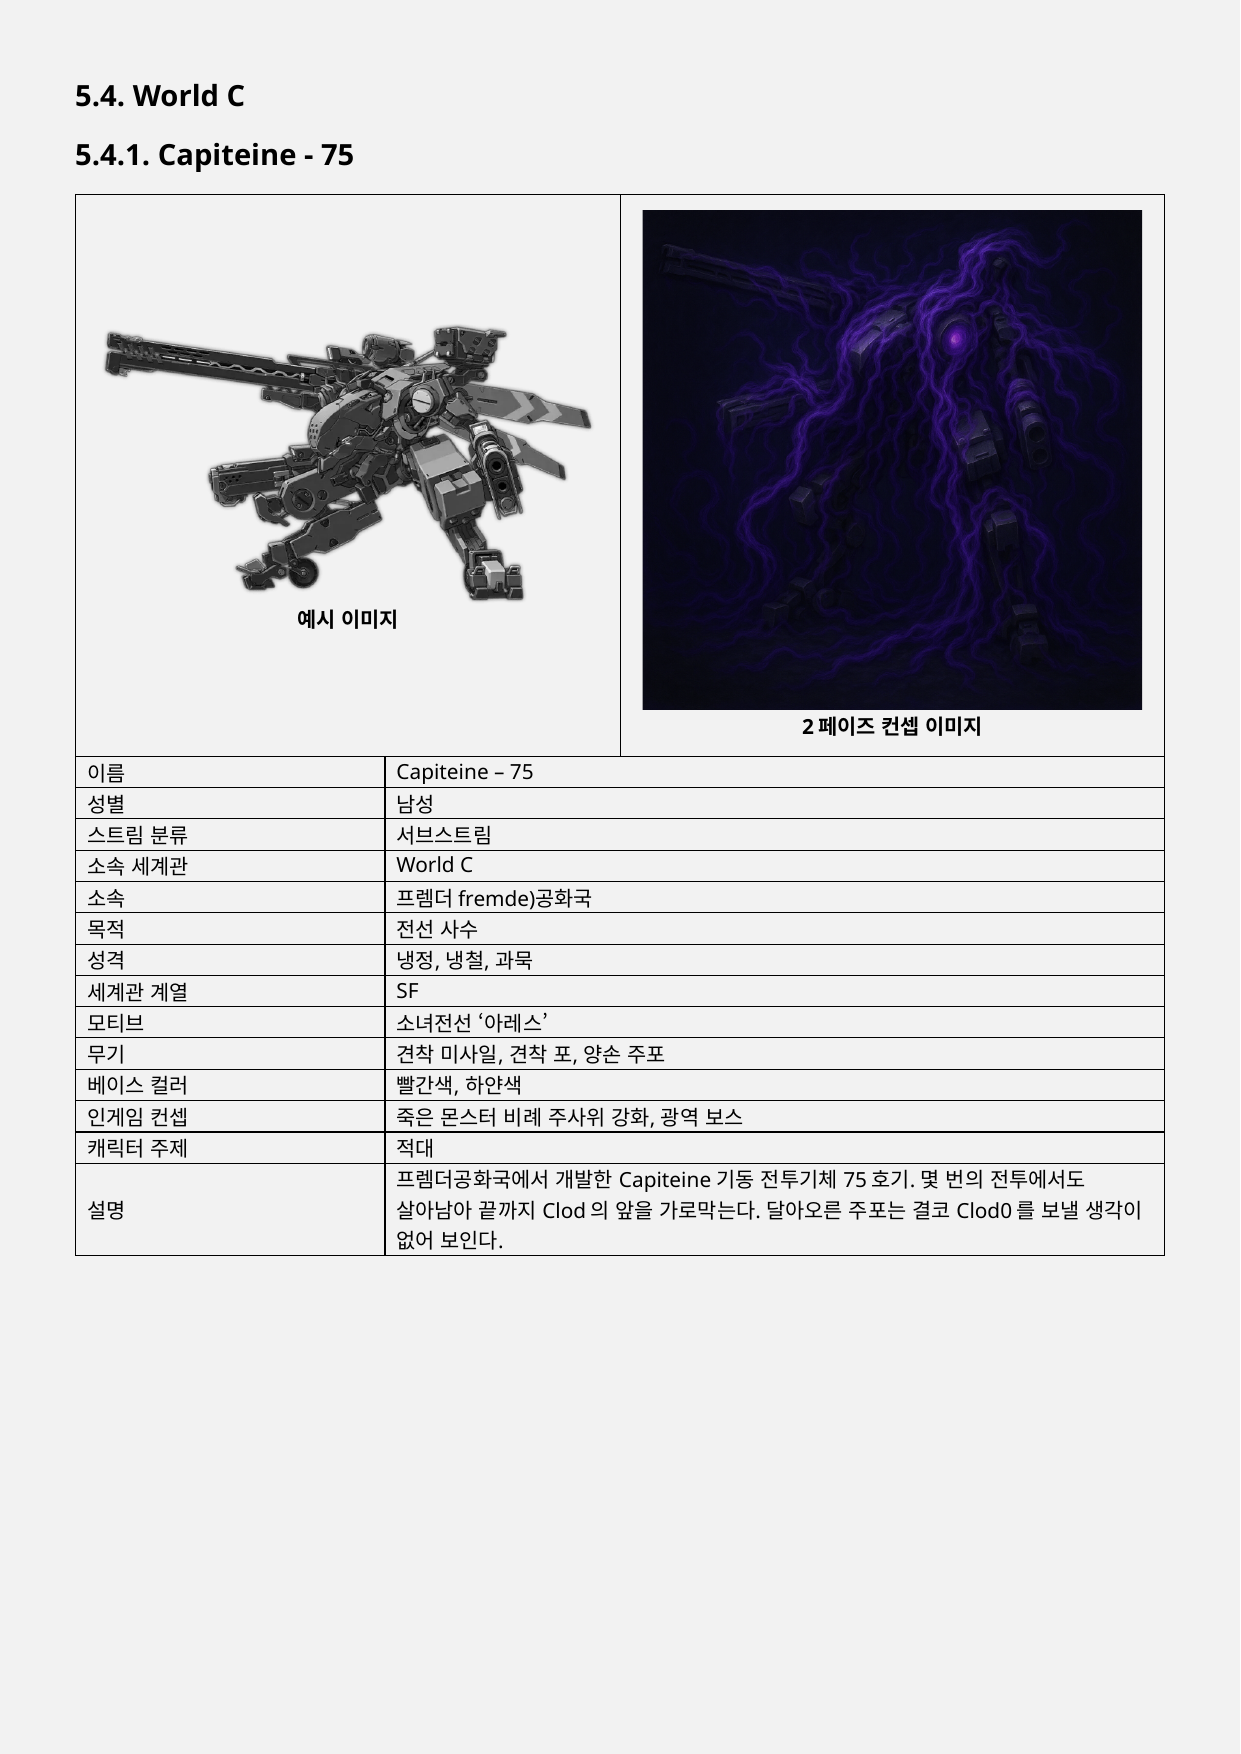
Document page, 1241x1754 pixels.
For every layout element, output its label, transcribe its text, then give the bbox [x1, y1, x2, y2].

table_cell 남성 [386, 788, 1164, 818]
table_cell 성격 [76, 945, 384, 975]
table_cell 캐릭터 주제 [76, 1133, 384, 1163]
table_cell 베이스 컬러 [76, 1070, 384, 1100]
picture [642, 210, 1143, 710]
table_cell 적대 [386, 1133, 1164, 1163]
text Capiteine - 75 [75, 134, 1165, 174]
table_cell 소속 [76, 882, 384, 912]
table_cell 설명 [76, 1164, 384, 1254]
table_cell 모티브 [76, 1007, 384, 1037]
table_cell 견착 미사일, 견착 포, 양손 주포 [386, 1038, 1164, 1069]
table_cell 이름 [76, 757, 384, 787]
text World C [75, 75, 1165, 115]
table_cell 목적 [76, 913, 384, 943]
table_cell 서브스트림 [386, 819, 1164, 849]
table_cell 세계관 계열 [76, 976, 384, 1006]
table_cell 무기 [76, 1038, 384, 1069]
table_header 2페이즈 컨셉 이미지 [621, 195, 1164, 756]
table_cell 냉정, 냉철, 과묵 [386, 945, 1164, 975]
table_cell 프렘더fremde)공화국 [386, 882, 1164, 912]
table_cell 전선 사수 [386, 913, 1164, 943]
table_cell 빨간색, 하얀색 [386, 1070, 1164, 1100]
picture [96, 317, 599, 604]
table_cell Capiteine – 75 [386, 757, 1164, 787]
table_cell 죽은 몬스터 비례 주사위 강화, 광역 보스 [386, 1101, 1164, 1131]
table_header 예시 이미지 [76, 195, 620, 756]
table_cell 소속 세계관 [76, 851, 384, 881]
table_cell 소녀전선 ‘아레스’ [386, 1007, 1164, 1037]
table_cell World C [386, 851, 1164, 881]
table_cell SF [386, 976, 1164, 1006]
table_cell 성별 [76, 788, 384, 818]
table_cell 스트림 분류 [76, 819, 384, 849]
table_cell 인게임 컨셉 [76, 1101, 384, 1131]
table_cell 프렘더공화국에서 개발한 Capiteine 기동 전투기체 75호기. 몇 번의 전투에서도 살아남아 끝까지 Clod의 앞을 가로막는다. 달아오른 주포는 결코 Clod0를 보낼 생각이 없어 보인다. [386, 1164, 1164, 1254]
